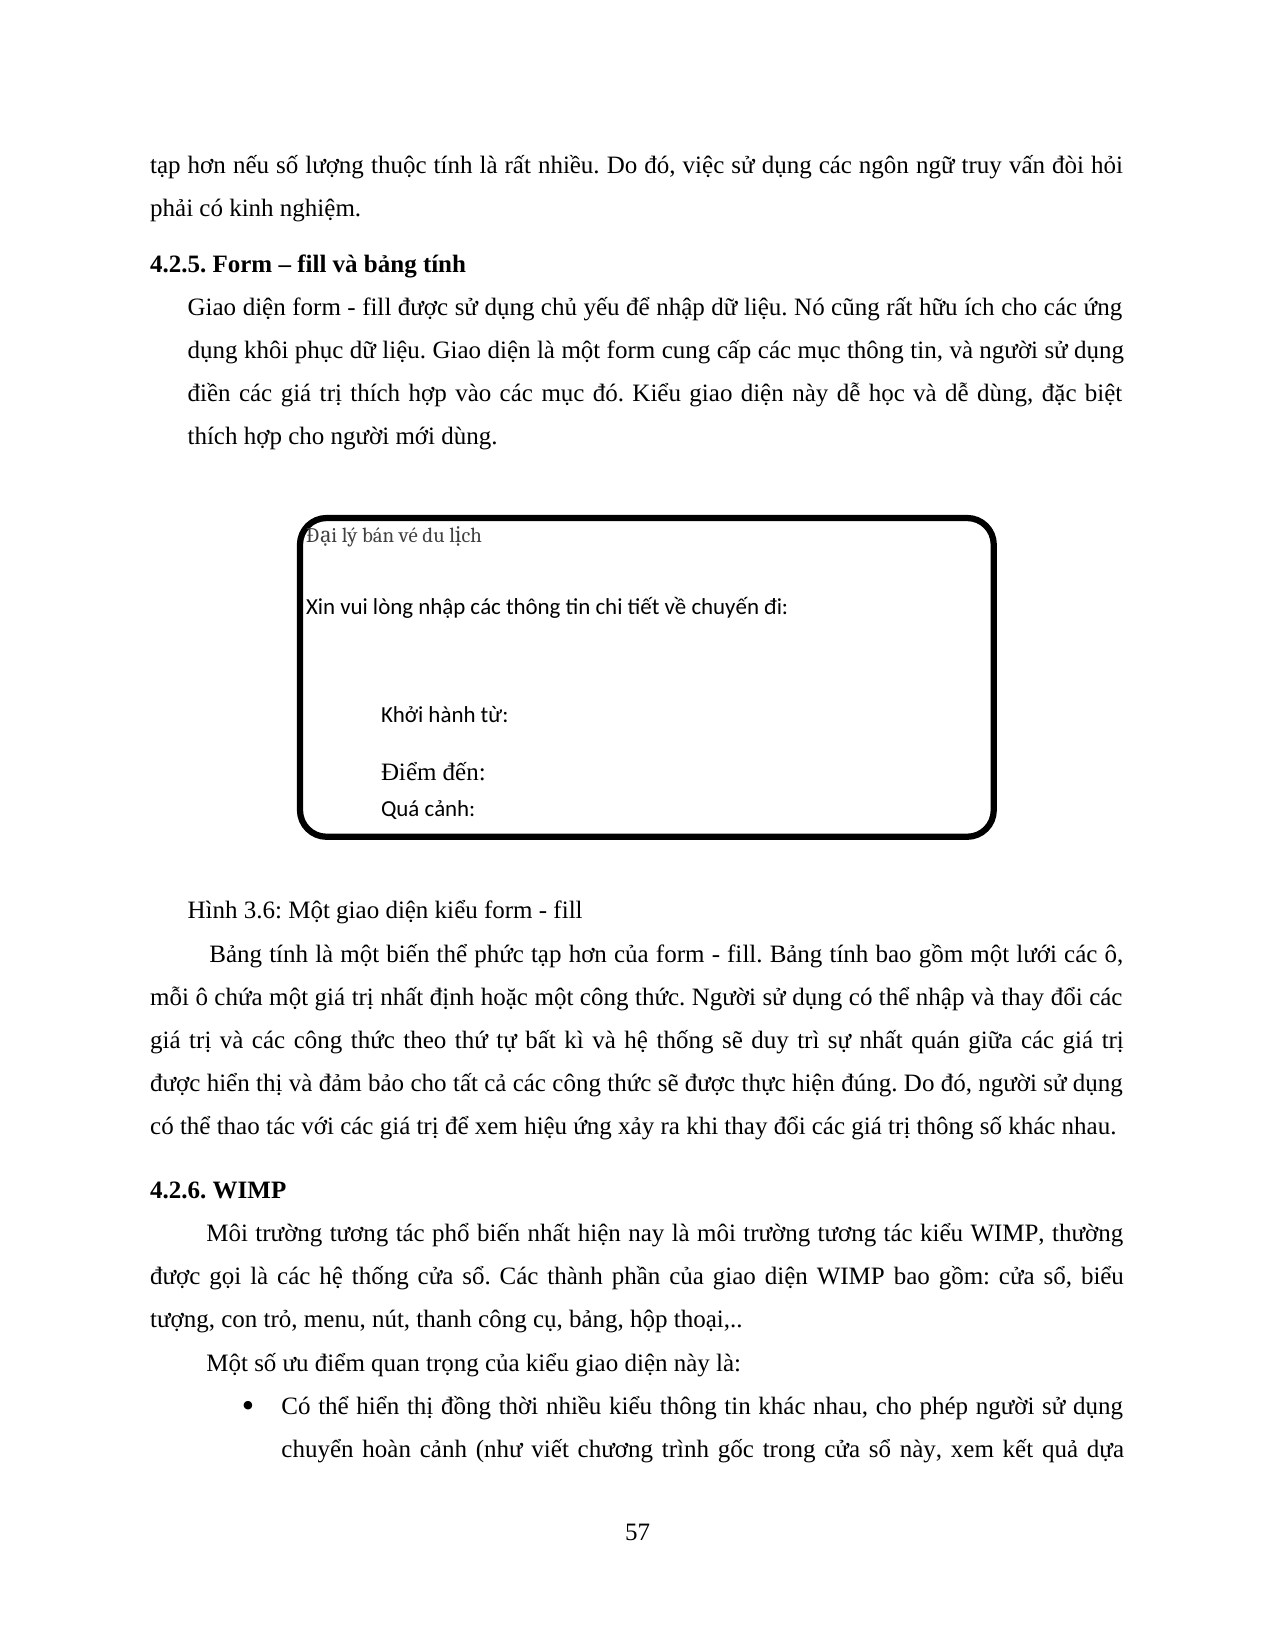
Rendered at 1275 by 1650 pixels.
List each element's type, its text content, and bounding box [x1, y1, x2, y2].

text Hình 3.6: Một giao diện kiểu form - fill [187, 896, 1125, 924]
text Bảng tính là một biến thể phức tạp hơn của form - fill. Bảng tính bao gồm một lưới các ô, mỗi ô chứa một giá trị nhất định hoặc một công thức. Người sử dụng có thể nhập và thay đổi các giá trị và các công thức theo thứ tự bất kì và hệ thống sẽ duy trì sự nhất quán giữa các giá trị được hiển thị và đảm bảo cho tất cả các công thức sẽ được thực hiện đúng. Do đó, người sử dụng có thể thao tác với các giá trị để xem hiệu ứng xảy ra khi thay đổi các giá trị thông số khác nhau. [150, 939, 1125, 1140]
subtitle 4.2.6. WIMP [150, 1175, 1125, 1204]
subtitle 4.2.5. Form – fill và bảng tính [150, 249, 1125, 277]
text Giao diện form - fill được sử dụng chủ yếu để nhập dữ liệu. Nó cũng rất hữu ích cho các ứng dụng khôi phục dữ liệu. Giao diện là một form cung cấp các mục thông tin, và người sử dụng điền các giá trị thích hợp vào các mục đó. Kiểu giao diện này dễ học và dễ dùng, đặc biệt thích hợp cho người mới dùng. [187, 292, 1125, 450]
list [244, 1391, 1125, 1463]
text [150, 150, 1125, 222]
text Một số ưu điểm quan trọng của kiểu giao diện này là: [150, 1348, 1125, 1376]
text Môi trường tương tác phổ biến nhất hiện nay là môi trường tương tác kiểu WIMP, thường được gọi là các hệ thống cửa sổ. Các thành phần của giao diện WIMP bao gồm: cửa sổ, biểu tượng, con trỏ, menu, nút, thanh công cụ, bảng, hộp thoại,.. [150, 1218, 1125, 1333]
